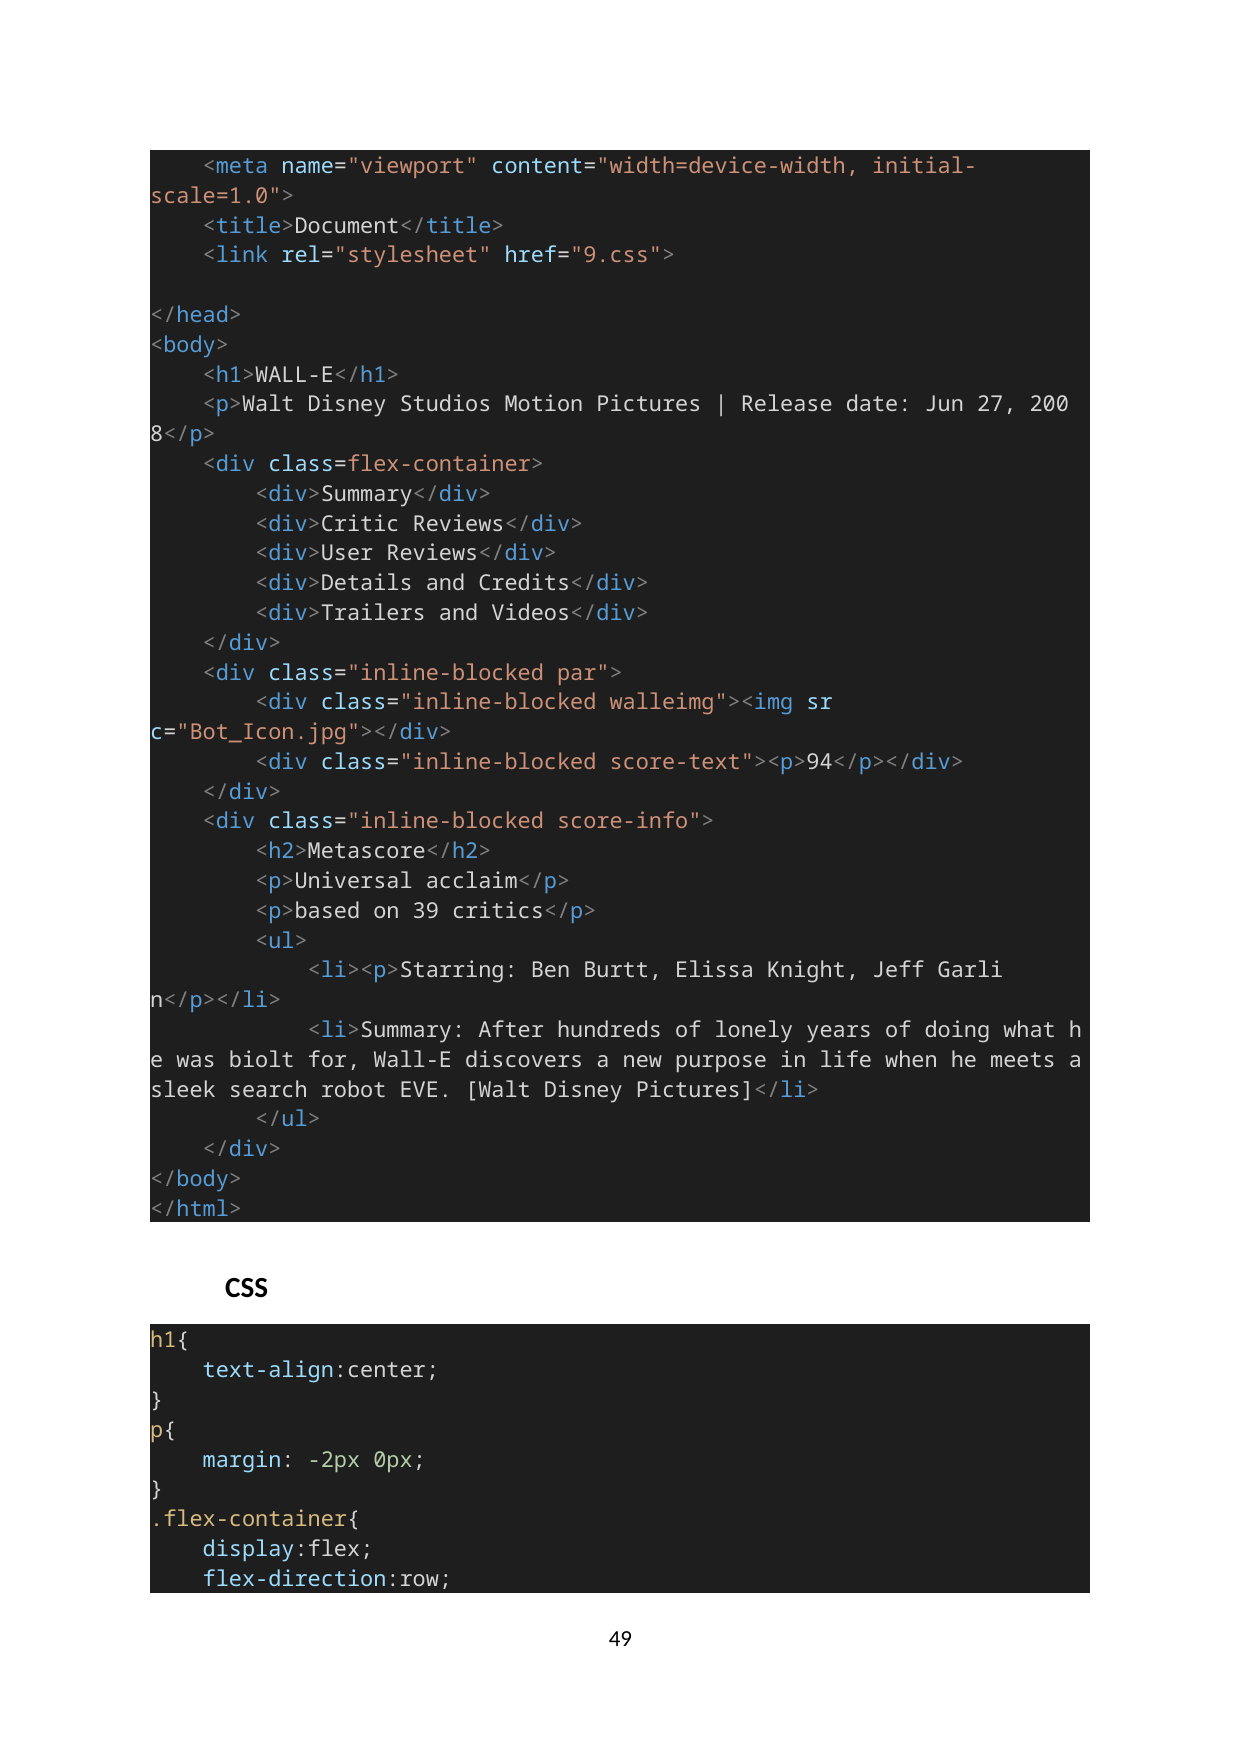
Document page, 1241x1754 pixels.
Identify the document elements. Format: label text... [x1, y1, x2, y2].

text <div>User Reviews</div> [150, 537, 1090, 567]
text h1{ [150, 1324, 1090, 1354]
text </body> [150, 1163, 1090, 1193]
text </div> [150, 627, 1090, 656]
text <meta name="viewport" content="width=device-width, initial-scale=1.0"> [150, 150, 1090, 209]
text <link rel="stylesheet" href="9.css"> [150, 239, 1090, 269]
text .flex-container{ [150, 1503, 1090, 1533]
text flex-direction:row; [150, 1563, 1090, 1593]
text margin: -2px 0px; [150, 1444, 1090, 1473]
text </div> [150, 1133, 1090, 1163]
text <div>Critic Reviews</div> [150, 507, 1090, 537]
text <div>Trailers and Videos</div> [150, 597, 1090, 627]
text <ul> [150, 924, 1090, 954]
text <div class="inline-blocked walleimg"><img src="Bot_Icon.jpg"></div> [150, 686, 1090, 746]
text <div class="inline-blocked score-info"> [150, 805, 1090, 835]
text <p>Universal acclaim</p> [150, 865, 1090, 895]
text <div>Summary</div> [150, 478, 1090, 507]
text <p>Walt Disney Studios Motion Pictures | Release date: Jun 27, 2008</p> [150, 388, 1090, 448]
text p{ [150, 1414, 1090, 1444]
text <li>Summary: After hundreds of lonely years of doing what he was biolt for, Wall-E discovers a new purpose in life when he meets a sleek search robot EVE. [Walt Disney Pictures]</li> [150, 1014, 1090, 1103]
text </ul> [150, 1103, 1090, 1133]
text <div>Details and Credits</div> [150, 567, 1090, 597]
text <body> [150, 329, 1090, 358]
text CSS [150, 1269, 1090, 1305]
text <h2>Metascore</h2> [150, 835, 1090, 865]
text </head> [150, 299, 1090, 329]
text display:flex; [150, 1533, 1090, 1563]
text <title>Document</title> [150, 209, 1090, 239]
text <div class="inline-blocked score-text"><p>94</p></div> [150, 746, 1090, 776]
text <p>based on 39 critics</p> [150, 895, 1090, 924]
text <h1>WALL-E</h1> [150, 358, 1090, 388]
text </html> [150, 1193, 1090, 1222]
text text-align:center; [150, 1354, 1090, 1384]
text } [150, 1473, 1090, 1503]
text } [150, 1384, 1090, 1414]
text <li><p>Starring: Ben Burtt, Elissa Knight, Jeff Garlin</p></li> [150, 954, 1090, 1014]
text <div class=flex-container> [150, 448, 1090, 478]
text <div class="inline-blocked par"> [150, 656, 1090, 686]
text </div> [150, 776, 1090, 805]
